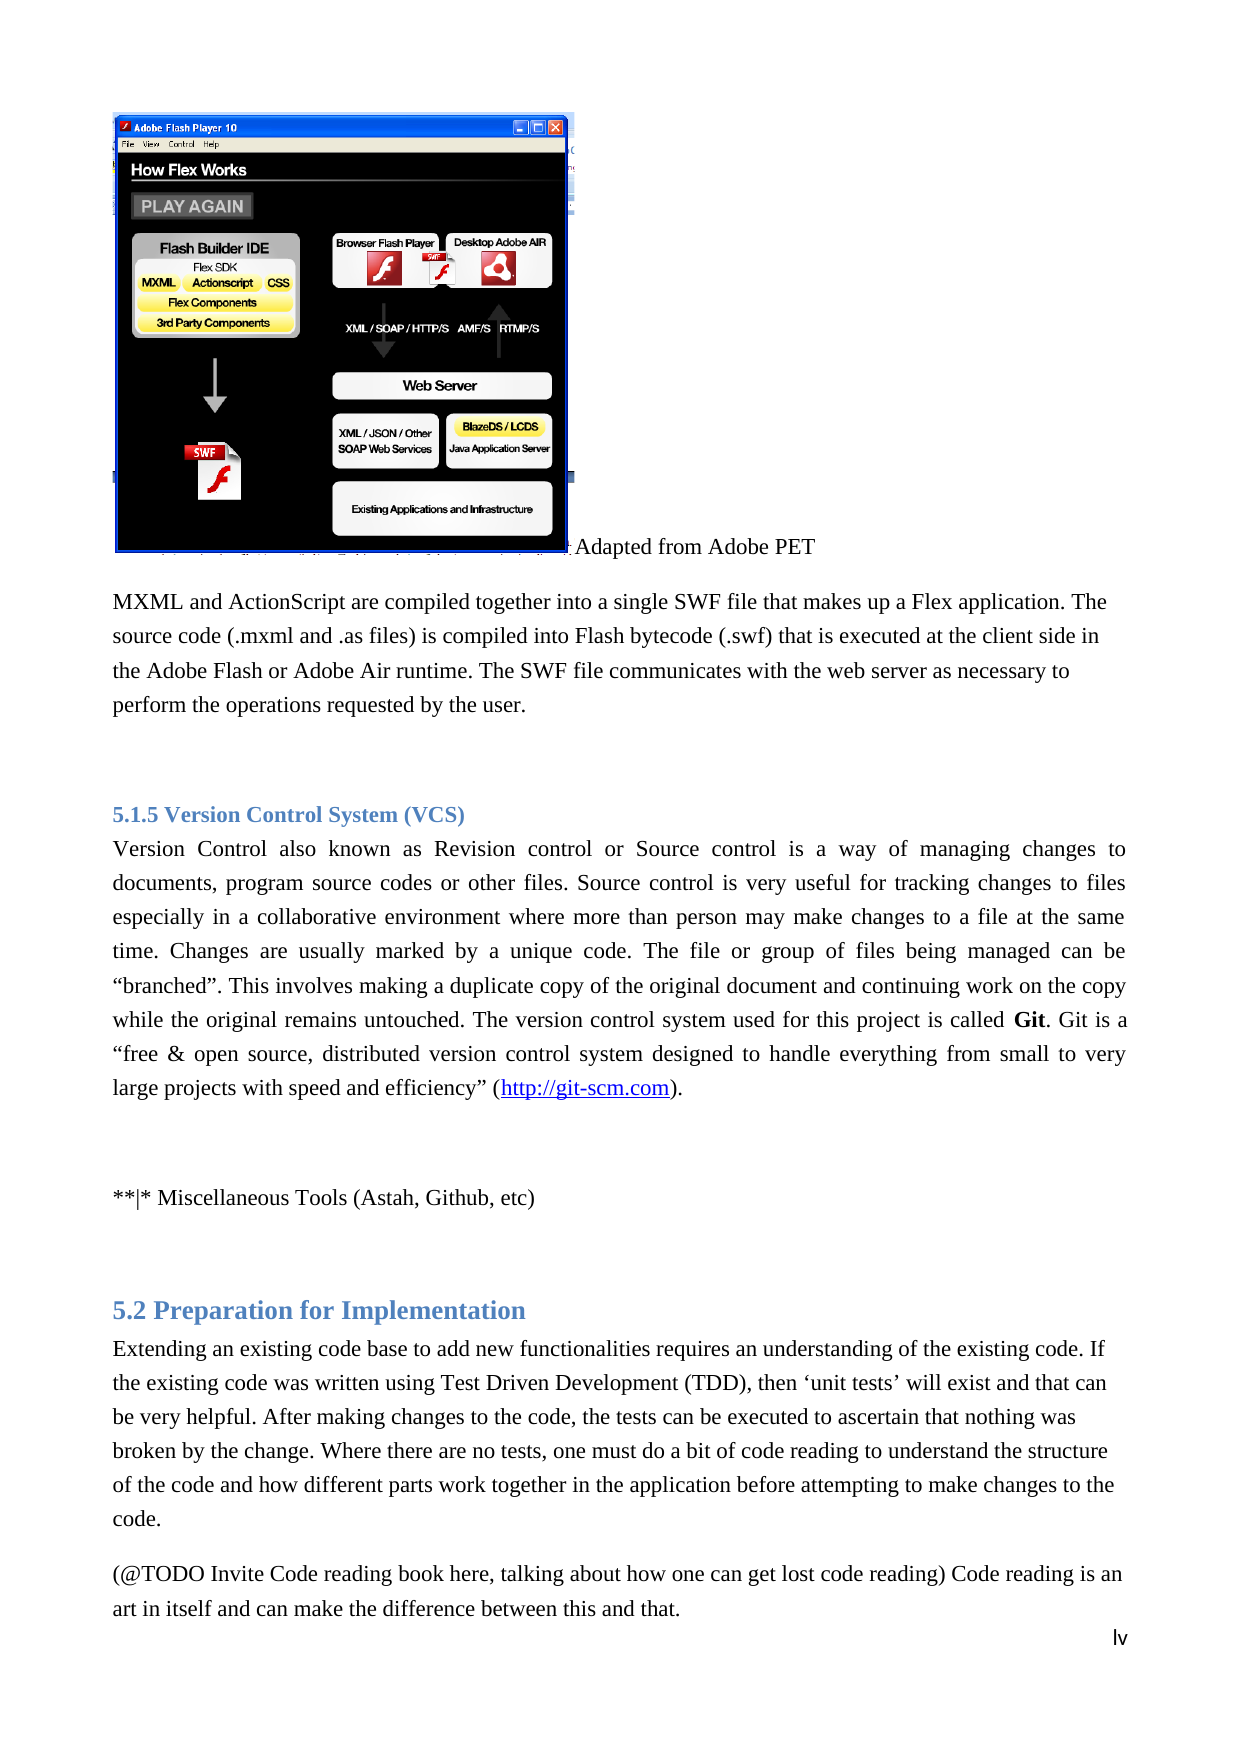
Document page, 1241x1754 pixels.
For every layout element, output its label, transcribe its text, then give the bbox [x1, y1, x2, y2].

text Extending an existing code base to add new functionalities requires an understanding of the existing code. If the existing code was written using Test Driven Development (TDD), then ‘unit tests’ will exist and that can be very helpful. After making changes to the code, the tests can be executed to ascertain that nothing was broken by the change. Where there are no tests, one must do a bit of code reading to understand the structure of the code and how different parts work together in the application before attempting to make changes to the code. [112, 1334, 1128, 1532]
picture [112, 112, 575, 555]
text (@TODO Invite Code reading book here, talking about how one can get lost code reading) Code reading is an art in itself and can make the difference between this and that. [112, 1560, 1128, 1621]
text Version Control also known as Revision control or Source control is a way of managing changes to documents, program source codes or other files. Source control is very useful for tracking changes to files especially in a collaborative environment where more than person may make changes to a file at the same time. Changes are usually marked by a unique code. The file or group of files being managed can be “branched”. This involves making a duplicate copy of the original document and continuing work on the copy while the original remains untouched. The version control system used for this project is called Git. Git is a “free & open source, distributed version control system designed to handle everything from small to very large projects with speed and efficiency” (http://git-scm.com). [112, 835, 1128, 1101]
subtitle 5.1.5 Version Control System (VCS) [112, 801, 1128, 827]
text MXML and ActionScript are compiled together into a single SWF file that makes up a Flex application. The source code (.mxml and .as files) is compiled into Flash bytecode (.swf) that is executed at the client side in the Adobe Flash or Adobe Air runtime. The SWF file communicates with the web server as necessary to perform the operations requested by the user. [112, 588, 1128, 717]
text **|* Miscellaneous Tools (Astah, Github, etc) [112, 1184, 1128, 1211]
subtitle 5.2 Preparation for Implementation [112, 1294, 1128, 1325]
